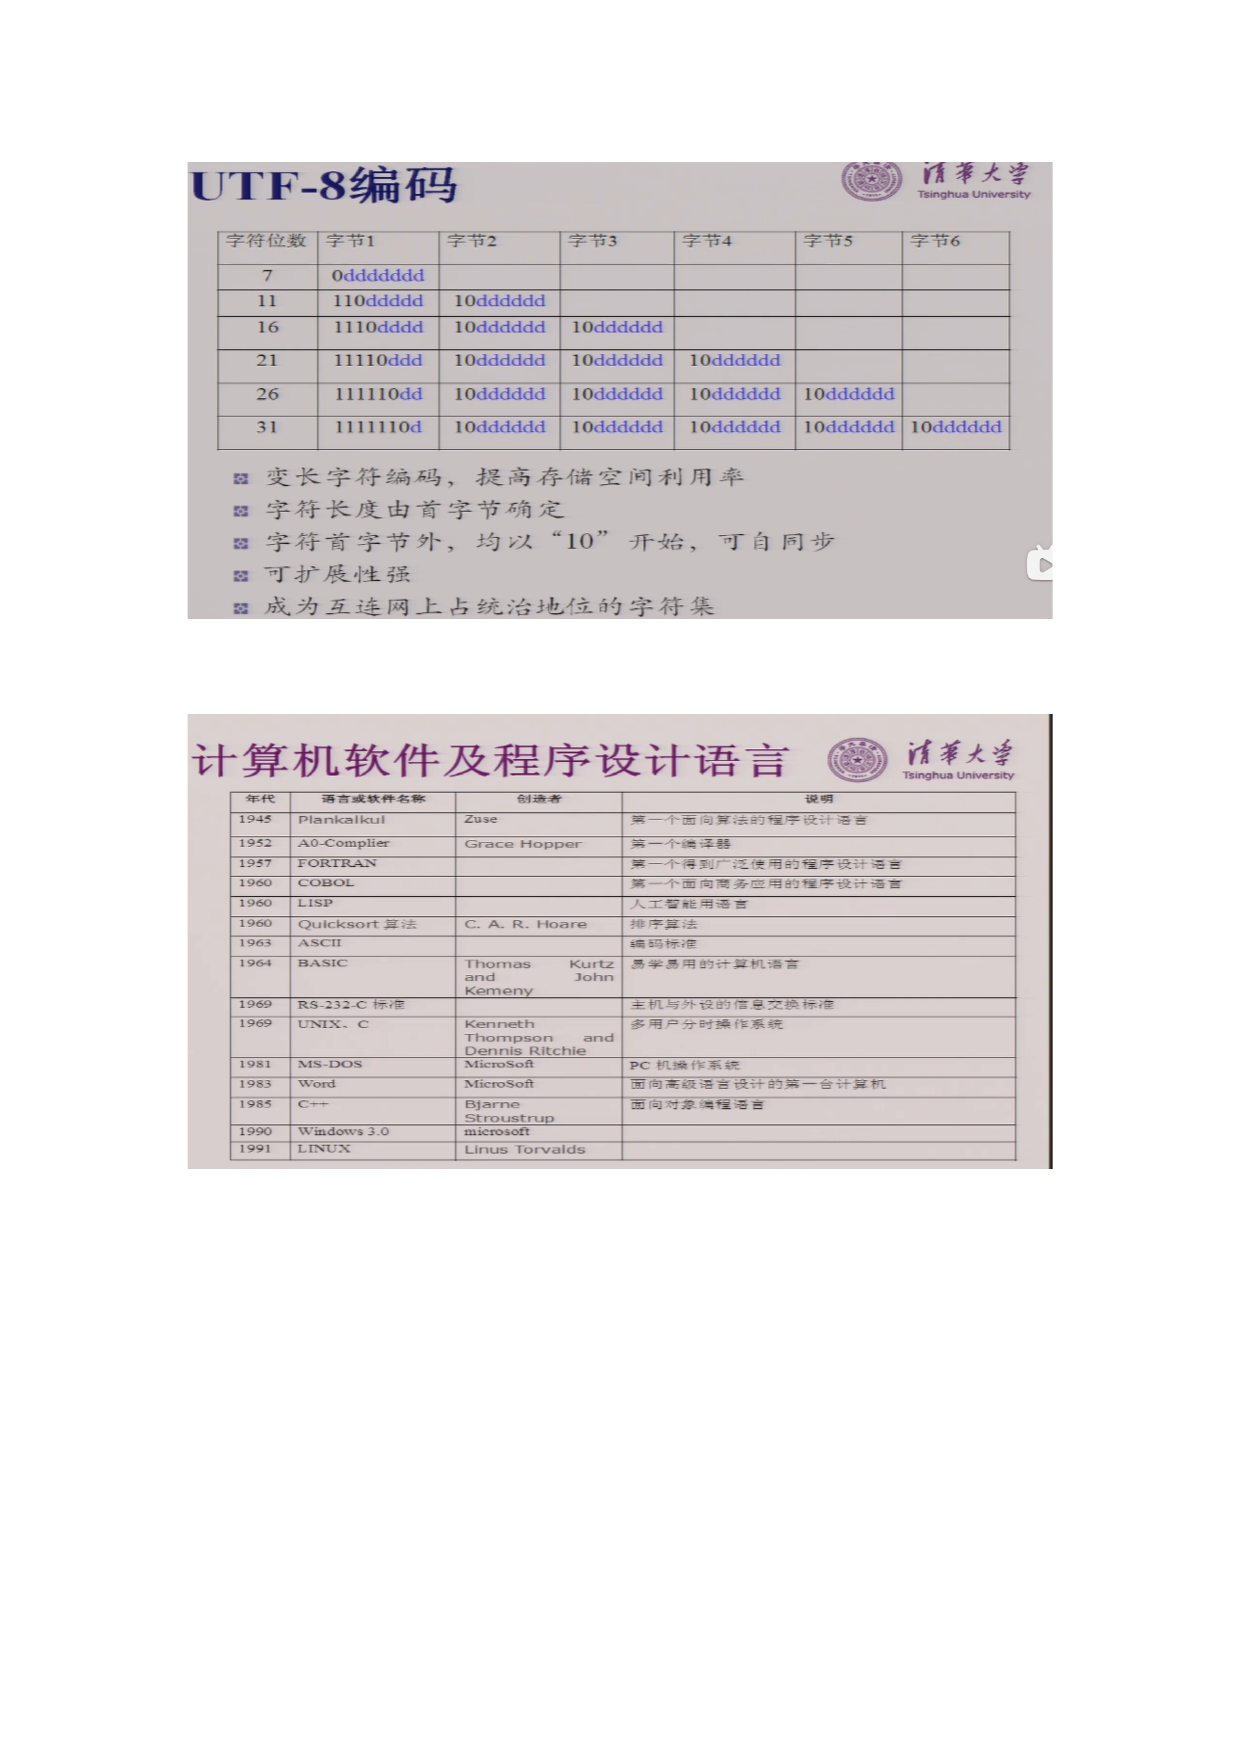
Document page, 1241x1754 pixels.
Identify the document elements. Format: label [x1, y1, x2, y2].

picture [187, 714, 1053, 1169]
picture [187, 162, 1053, 619]
